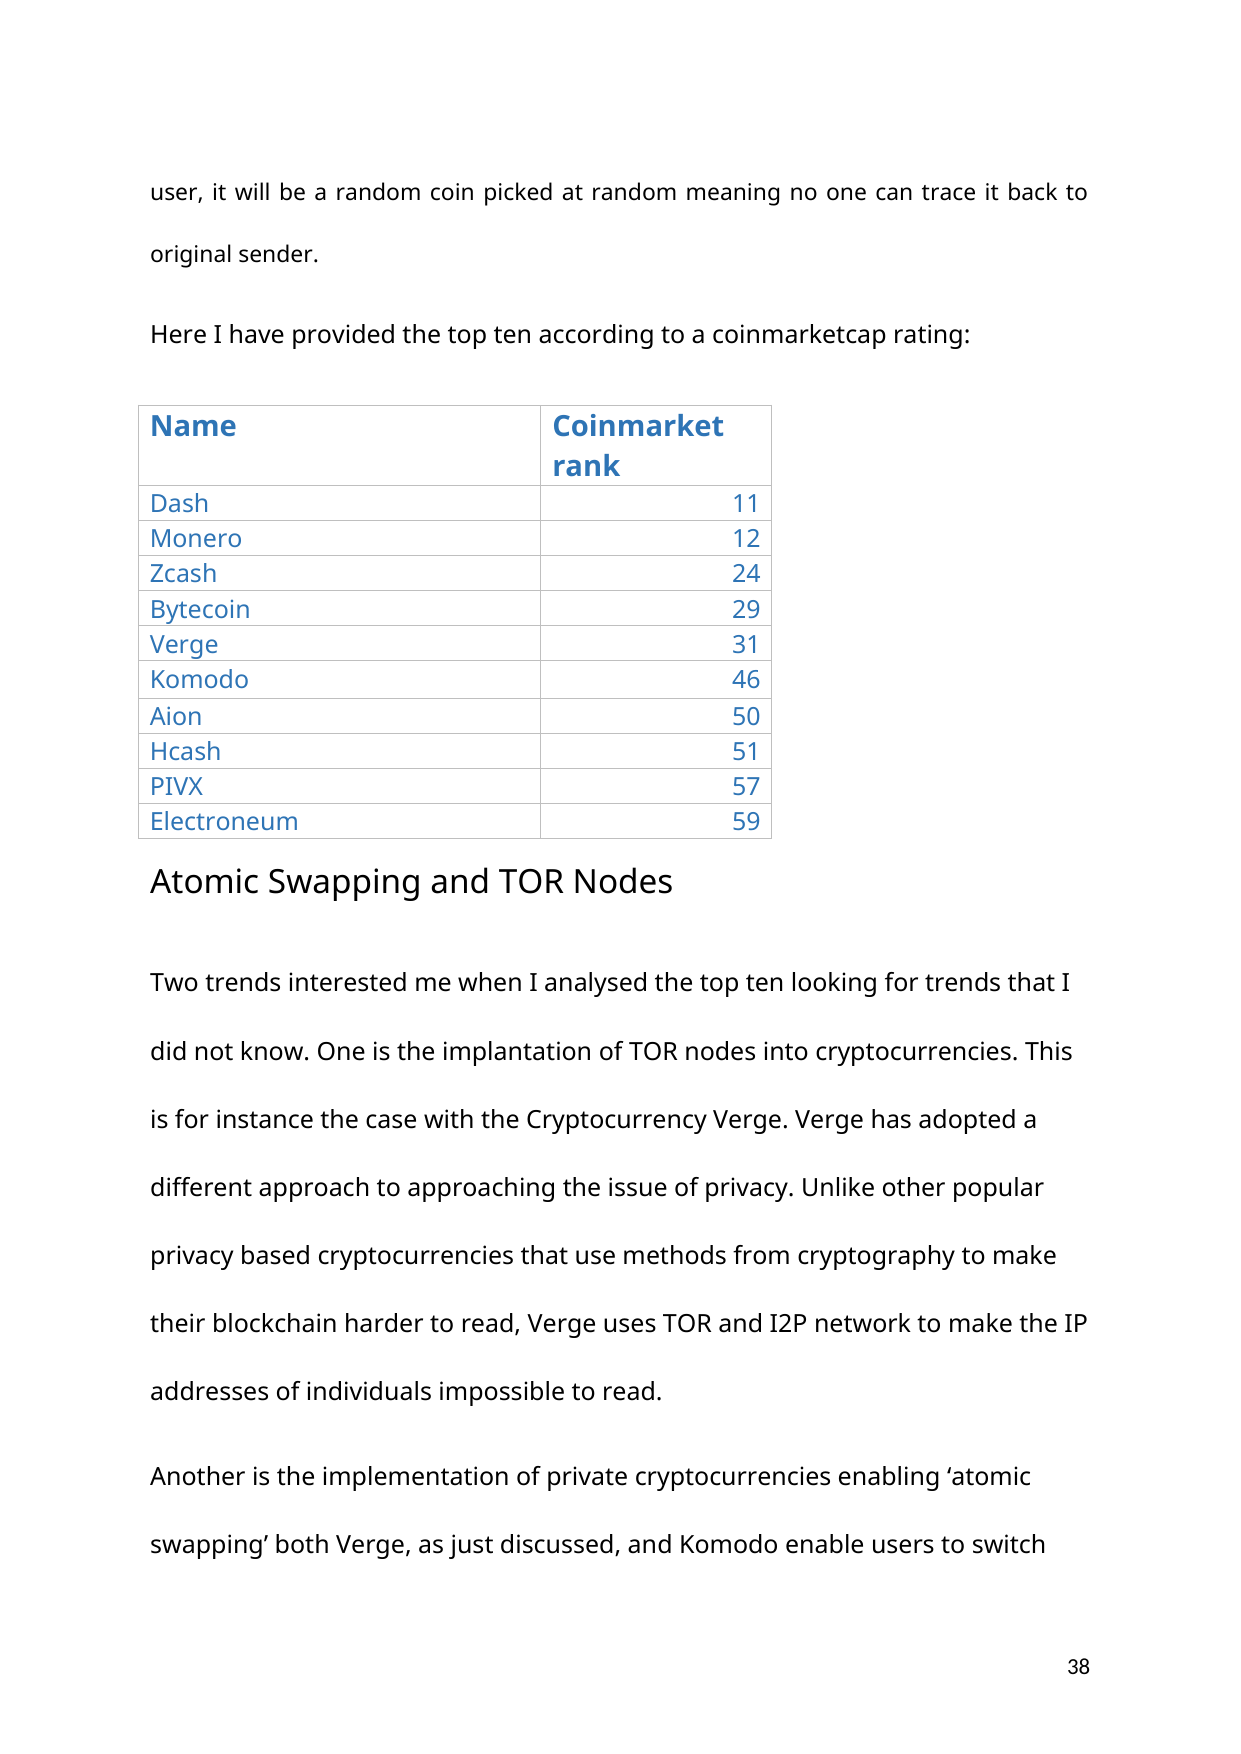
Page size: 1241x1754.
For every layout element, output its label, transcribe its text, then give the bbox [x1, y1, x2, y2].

table_cell 11 [541, 486, 771, 520]
table_cell Hcash [139, 734, 540, 768]
table_cell 50 [541, 699, 771, 733]
table_header Name [139, 406, 540, 485]
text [150, 1458, 1090, 1561]
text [150, 175, 1090, 269]
table_cell 29 [541, 591, 771, 625]
table_cell 57 [541, 769, 771, 803]
table_header Coinmarket rank [541, 406, 771, 485]
table_cell 31 [541, 626, 771, 660]
table_cell 59 [541, 804, 771, 838]
table_cell Komodo [139, 661, 540, 698]
table_cell Aion [139, 699, 540, 733]
table_cell Electroneum [139, 804, 540, 838]
table_cell PIVX [139, 769, 540, 803]
table_cell Zcash [139, 556, 540, 590]
table_cell 24 [541, 556, 771, 590]
table_cell Dash [139, 486, 540, 520]
table_cell 46 [541, 661, 771, 698]
table_cell Bytecoin [139, 591, 540, 625]
table_cell 51 [541, 734, 771, 768]
table_cell 12 [541, 521, 771, 555]
text Here I have provided the top ten according to a coinmarketcap rating: [150, 317, 1090, 351]
text Two trends interested me when I analysed the top ten looking for trends that I did not know. One is the implantation of TOR nodes into cryptocurrencies. This is for instance the case with the Cryptocurrency Verge. Verge has adopted a different approach to approaching the issue of privacy. Unlike other popular privacy based cryptocurrencies that use methods from cryptography to make their blockchain harder to read, Verge uses TOR and I2P network to make the IP addresses of individuals impossible to read. [150, 965, 1090, 1408]
table_cell Verge [139, 626, 540, 660]
text Atomic Swapping and TOR Nodes [150, 857, 1090, 903]
table_cell Monero [139, 521, 540, 555]
